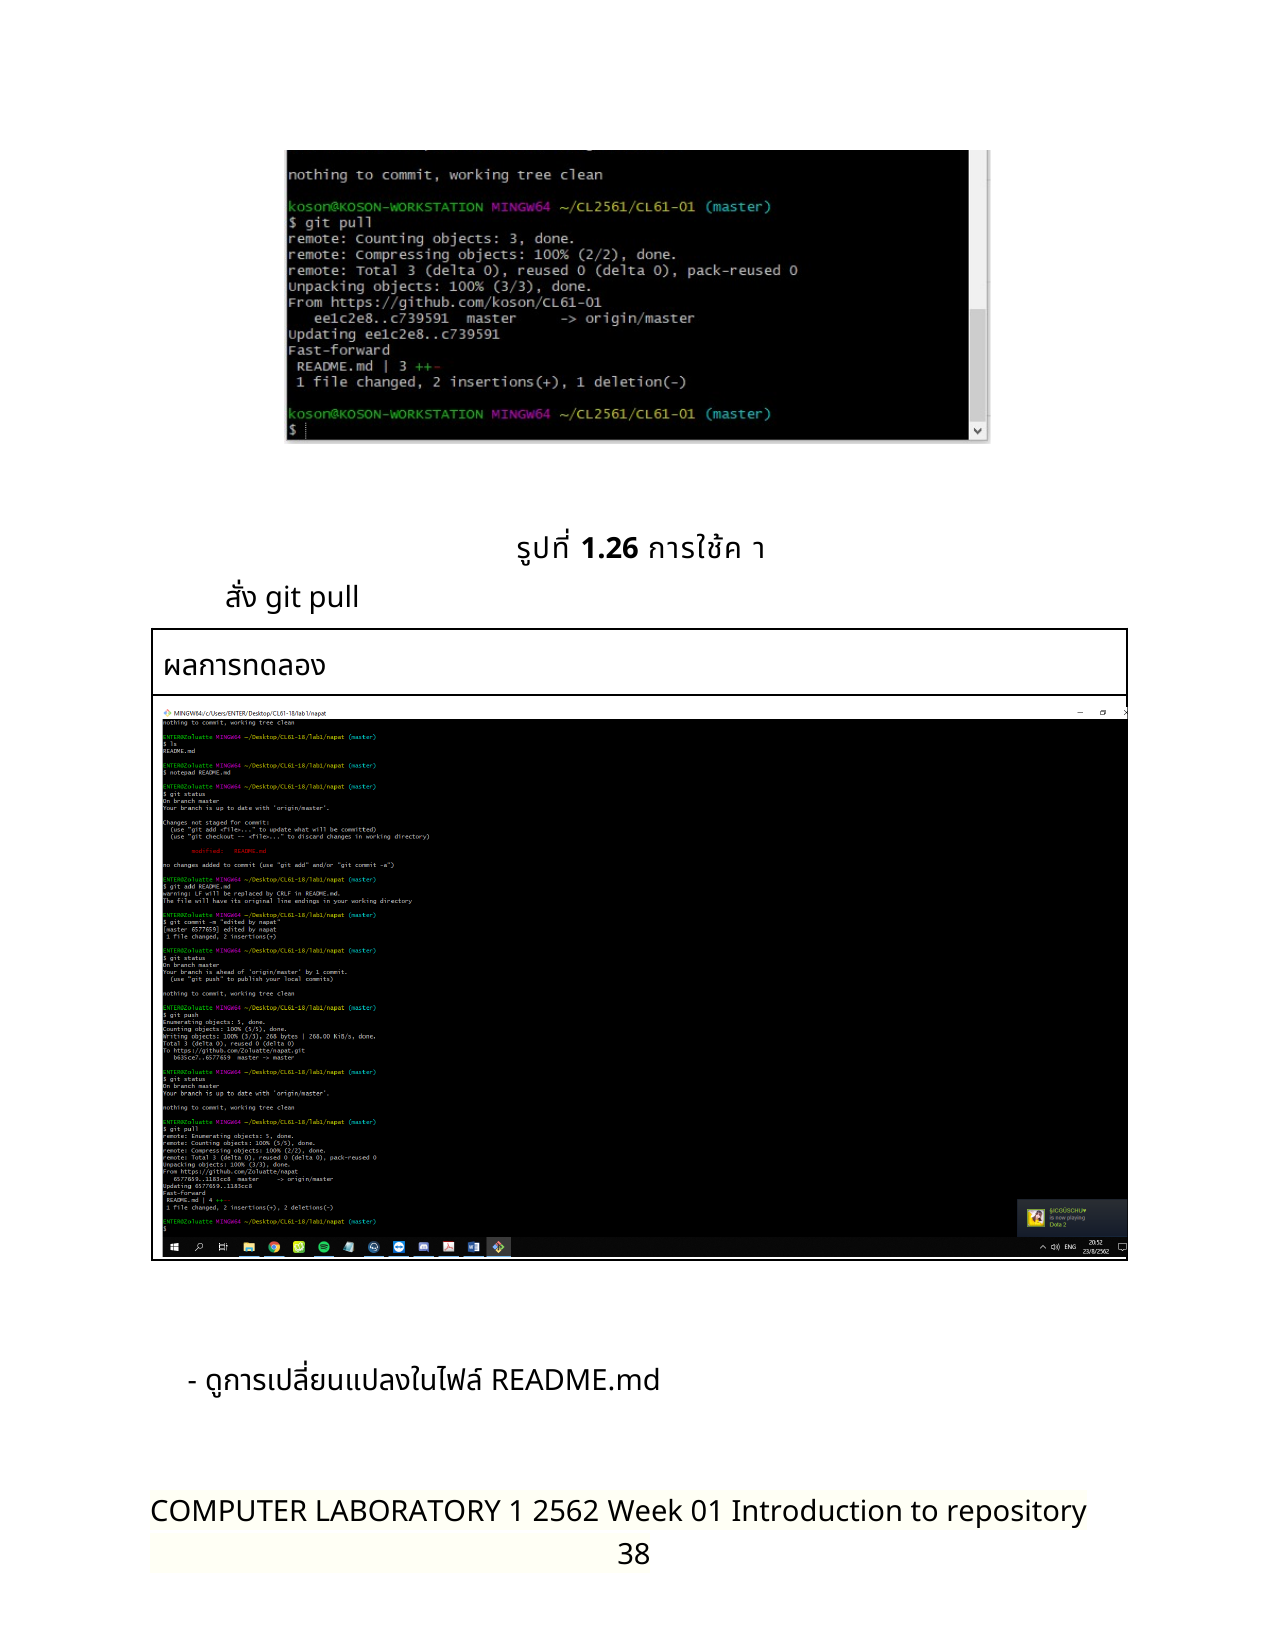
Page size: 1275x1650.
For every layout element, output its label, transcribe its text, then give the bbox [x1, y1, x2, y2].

picture [162, 707, 1128, 1257]
picture [284, 150, 991, 444]
text รูปที่ 1.26 การใช้ค าสั่ง git pull [225, 527, 765, 621]
table_header ผลการทดลอง [153, 630, 1126, 694]
table_cell [153, 696, 1126, 1259]
text - ดูการเปลี่ยนแปลงในไฟล์ README.md [187, 1360, 1126, 1404]
